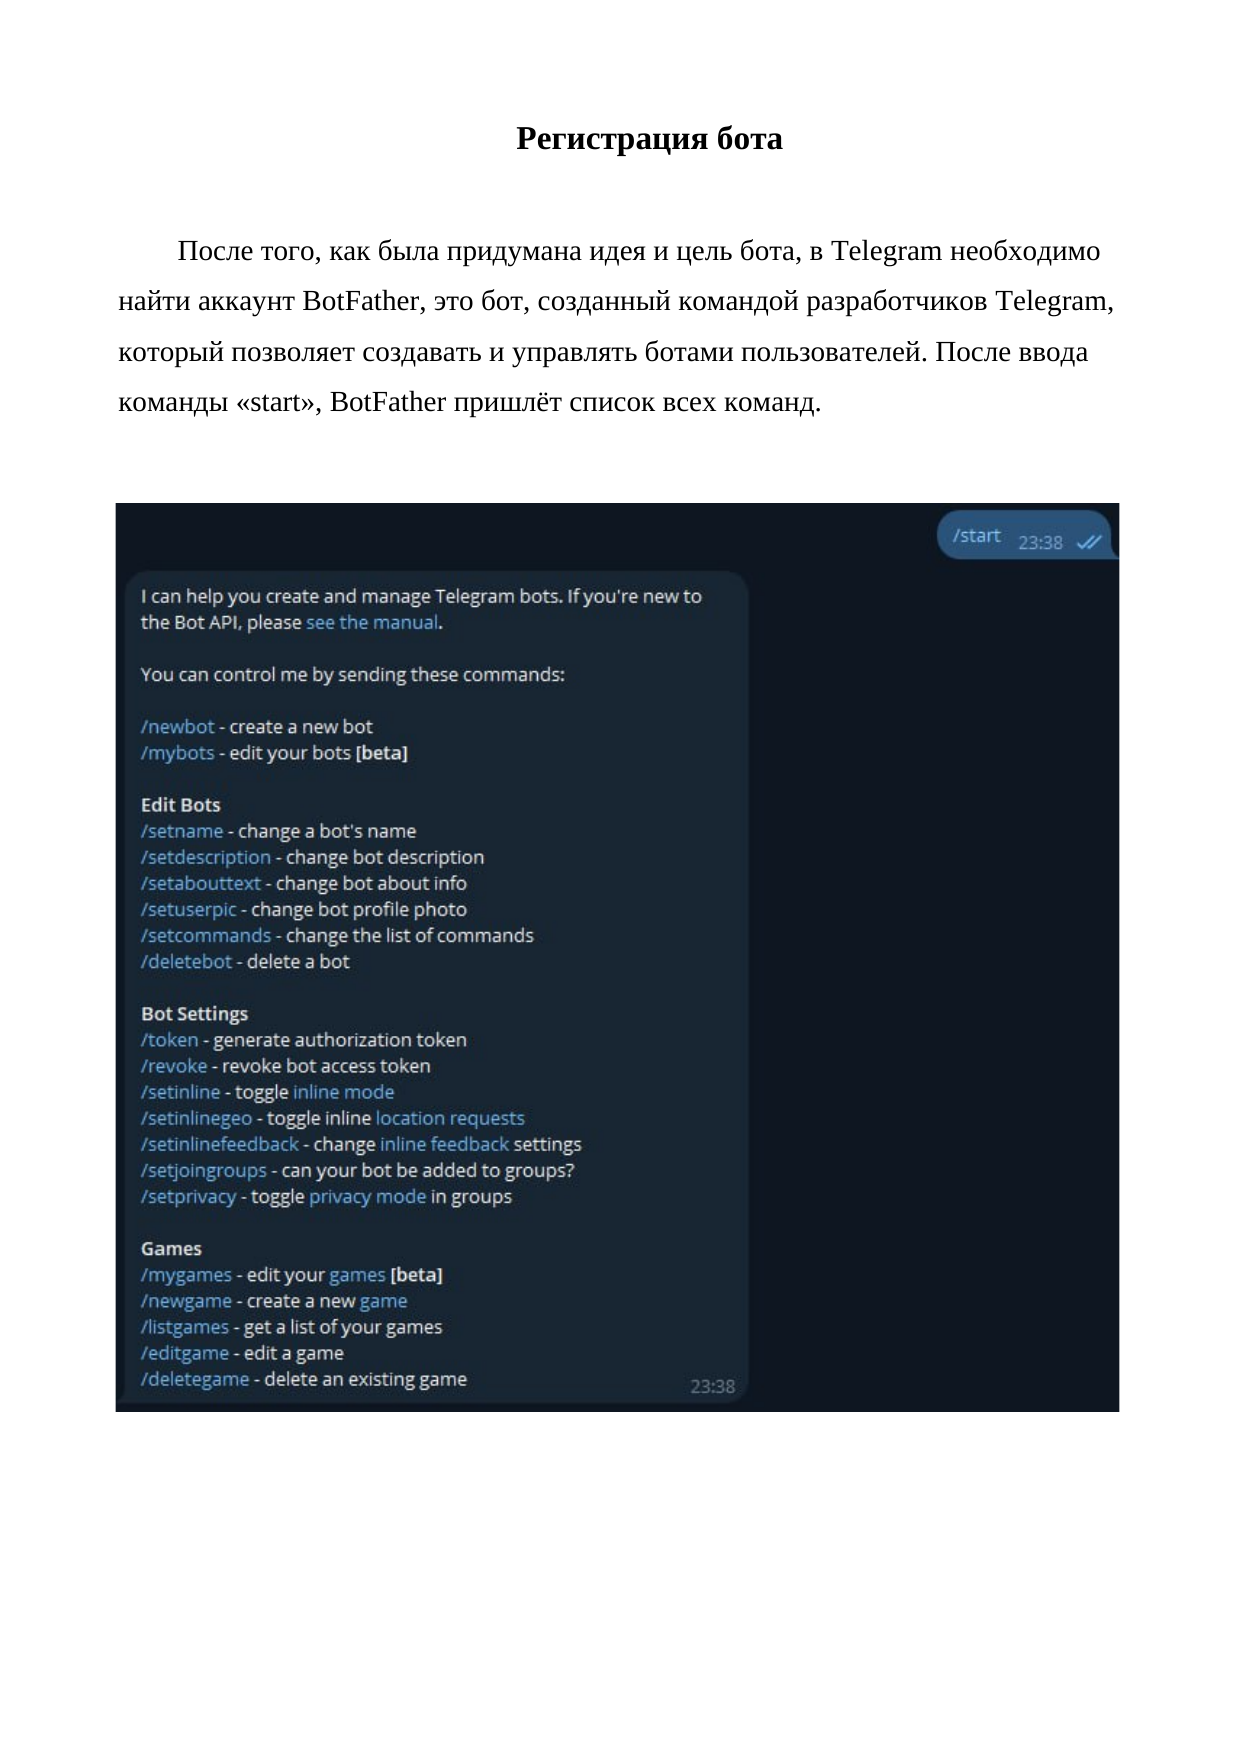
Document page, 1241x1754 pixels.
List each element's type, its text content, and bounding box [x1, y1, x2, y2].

text Регистрация бота [118, 118, 1122, 156]
text После того, как была придумана идея и цель бота, в Telegram необходимо найти аккаунт BotFather, это бот, созданный командой разработчиков Telegram, который позволяет создавать и управлять ботами пользователей. После ввода команды «start», BotFather пришлёт список всех команд. [118, 233, 1122, 418]
picture [115, 503, 1120, 1412]
